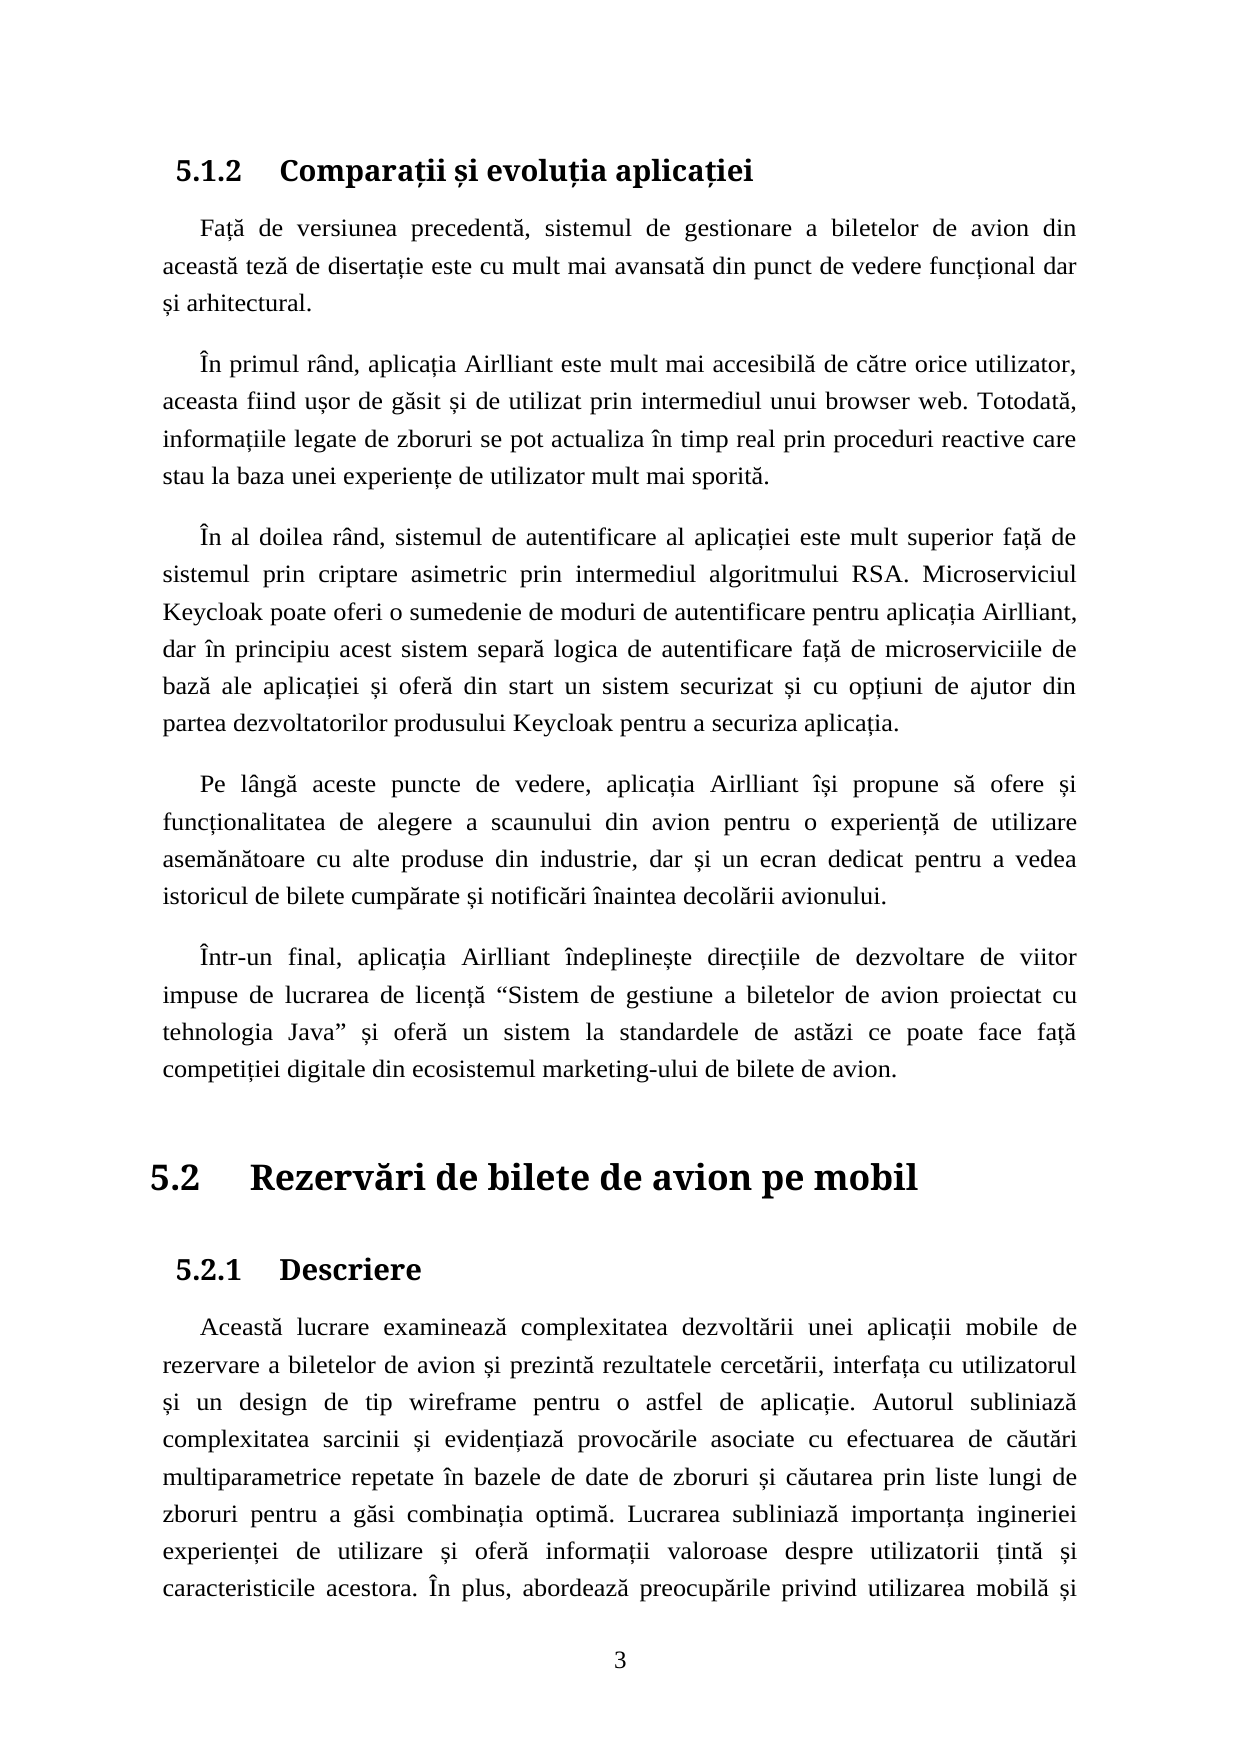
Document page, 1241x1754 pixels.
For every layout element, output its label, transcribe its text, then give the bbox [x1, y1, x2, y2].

text Într-un final, aplicația Airlliant îndeplinește direcțiile de dezvoltare de viitor impuse de lucrarea de licență “Sistem de gestiune a biletelor de avion proiectat cu tehnologia Java” și oferă un sistem la standardele de astăzi ce poate face față competiției digitale din ecosistemul marketing-ului de bilete de avion. [162, 942, 1078, 1083]
text În primul rând, aplicația Airlliant este mult mai accesibilă de către orice utilizator, aceasta fiind ușor de găsit și de utilizat prin intermediul unui browser web. Totodată, informațiile legate de zboruri se pot actualiza în timp real prin proceduri reactive care stau la baza unei experiențe de utilizator mult mai sporită. [162, 349, 1078, 490]
subtitle 5.2 Rezervări de bilete de avion pe mobil [150, 1153, 1090, 1201]
subtitle 5.2.1 Descriere [176, 1249, 1065, 1289]
subtitle 5.1.2 Comparații și evoluția aplicației [176, 150, 1065, 190]
text Pe lângă aceste puncte de vedere, aplicația Airlliant își propune să ofere și funcționalitatea de alegere a scaunului din avion pentru o experiență de utilizare asemănătoare cu alte produse din industrie, dar și un ecran dedicat pentru a vedea istoricul de bilete cumpărate și notificări înaintea decolării avionului. [162, 769, 1078, 910]
text Față de versiunea precedentă, sistemul de gestionare a biletelor de avion din această teză de disertație este cu mult mai avansată din punct de vedere funcțional dar și arhitectural. [162, 213, 1078, 317]
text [162, 1312, 1078, 1602]
text În al doilea rând, sistemul de autentificare al aplicației este mult superior față de sistemul prin criptare asimetric prin intermediul algoritmului RSA. Microserviciul Keycloak poate oferi o sumedenie de moduri de autentificare pentru aplicația Airlliant, dar în principiu acest sistem separă logica de autentificare față de microserviciile de bază ale aplicației și oferă din start un sistem securizat și cu opțiuni de ajutor din partea dezvoltatorilor produsului Keycloak pentru a securiza aplicația. [162, 522, 1078, 737]
